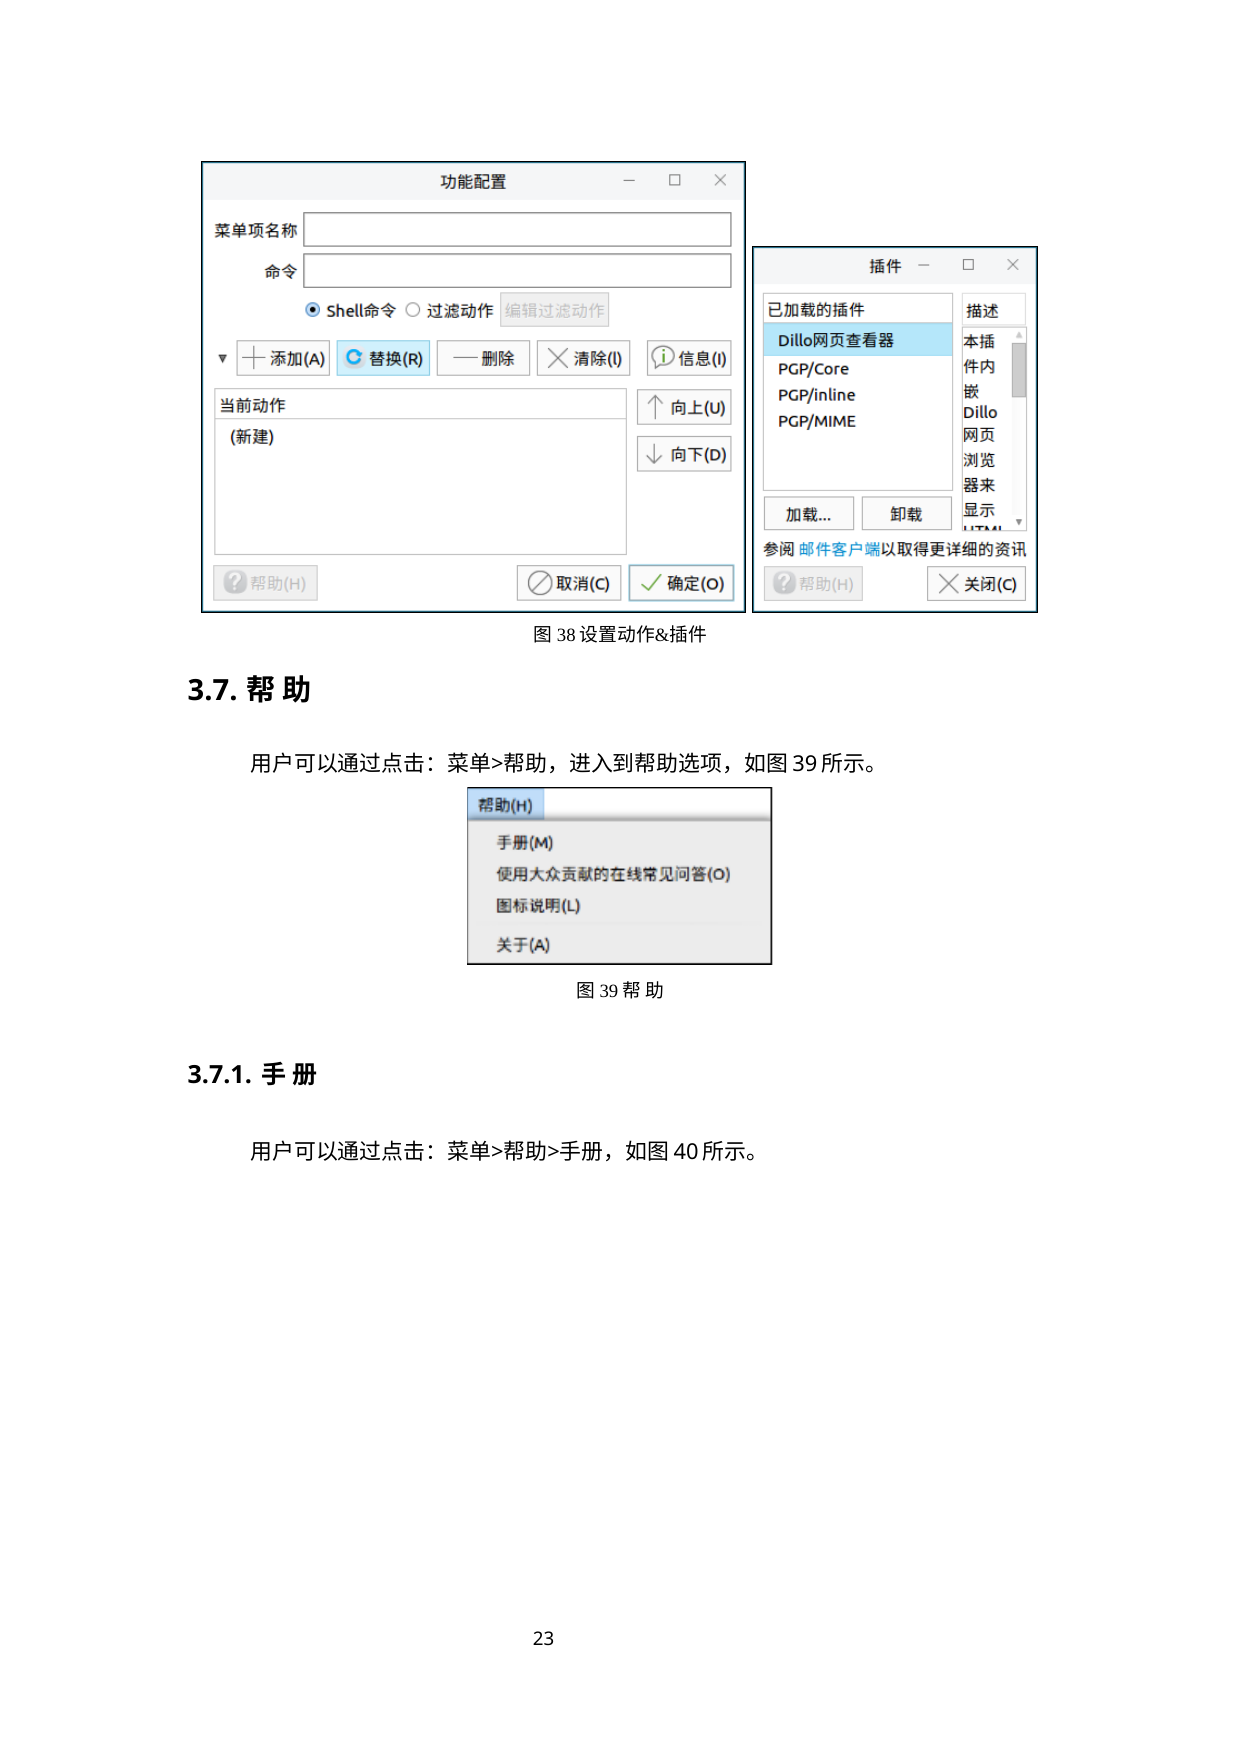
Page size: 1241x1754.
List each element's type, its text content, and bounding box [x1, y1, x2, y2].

subtitle 手 册 [187, 1041, 1053, 1106]
picture [752, 246, 1038, 613]
text 图 38 设置动作&插件 [187, 617, 1053, 649]
picture [201, 161, 746, 613]
picture [467, 787, 774, 965]
text 用户可以通过点击：菜单>帮助，进入到帮助选项，如图39所示。 [187, 746, 1053, 778]
subtitle 帮 助 [187, 656, 1053, 721]
text 用户可以通过点击：菜单>帮助>手册，如图40所示。 [187, 1134, 1053, 1166]
text 图 39 帮 助 [187, 973, 1053, 1006]
